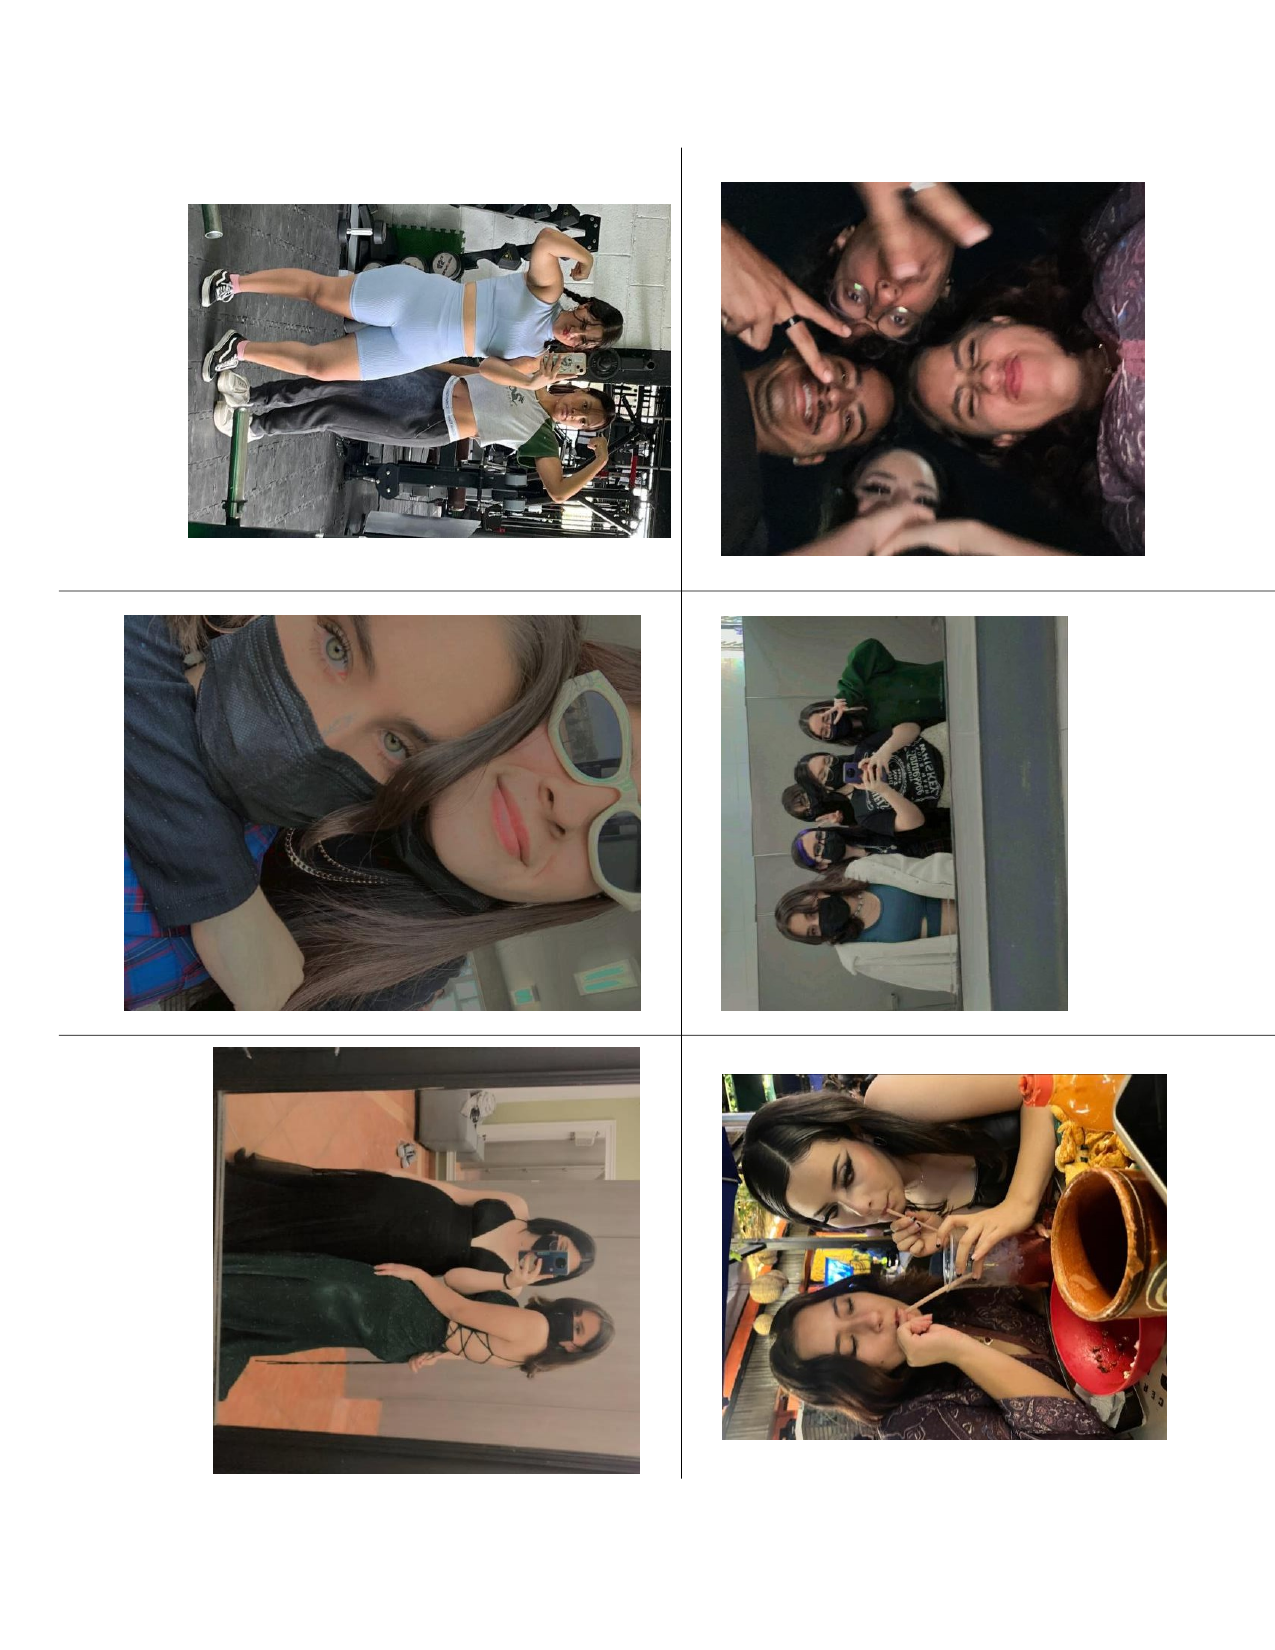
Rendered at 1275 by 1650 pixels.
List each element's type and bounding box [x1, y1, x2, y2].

picture [721, 616, 1068, 1011]
picture [722, 1074, 1167, 1440]
picture [124, 615, 641, 1011]
picture [213, 1047, 640, 1474]
picture [721, 182, 1145, 556]
picture [188, 204, 671, 538]
